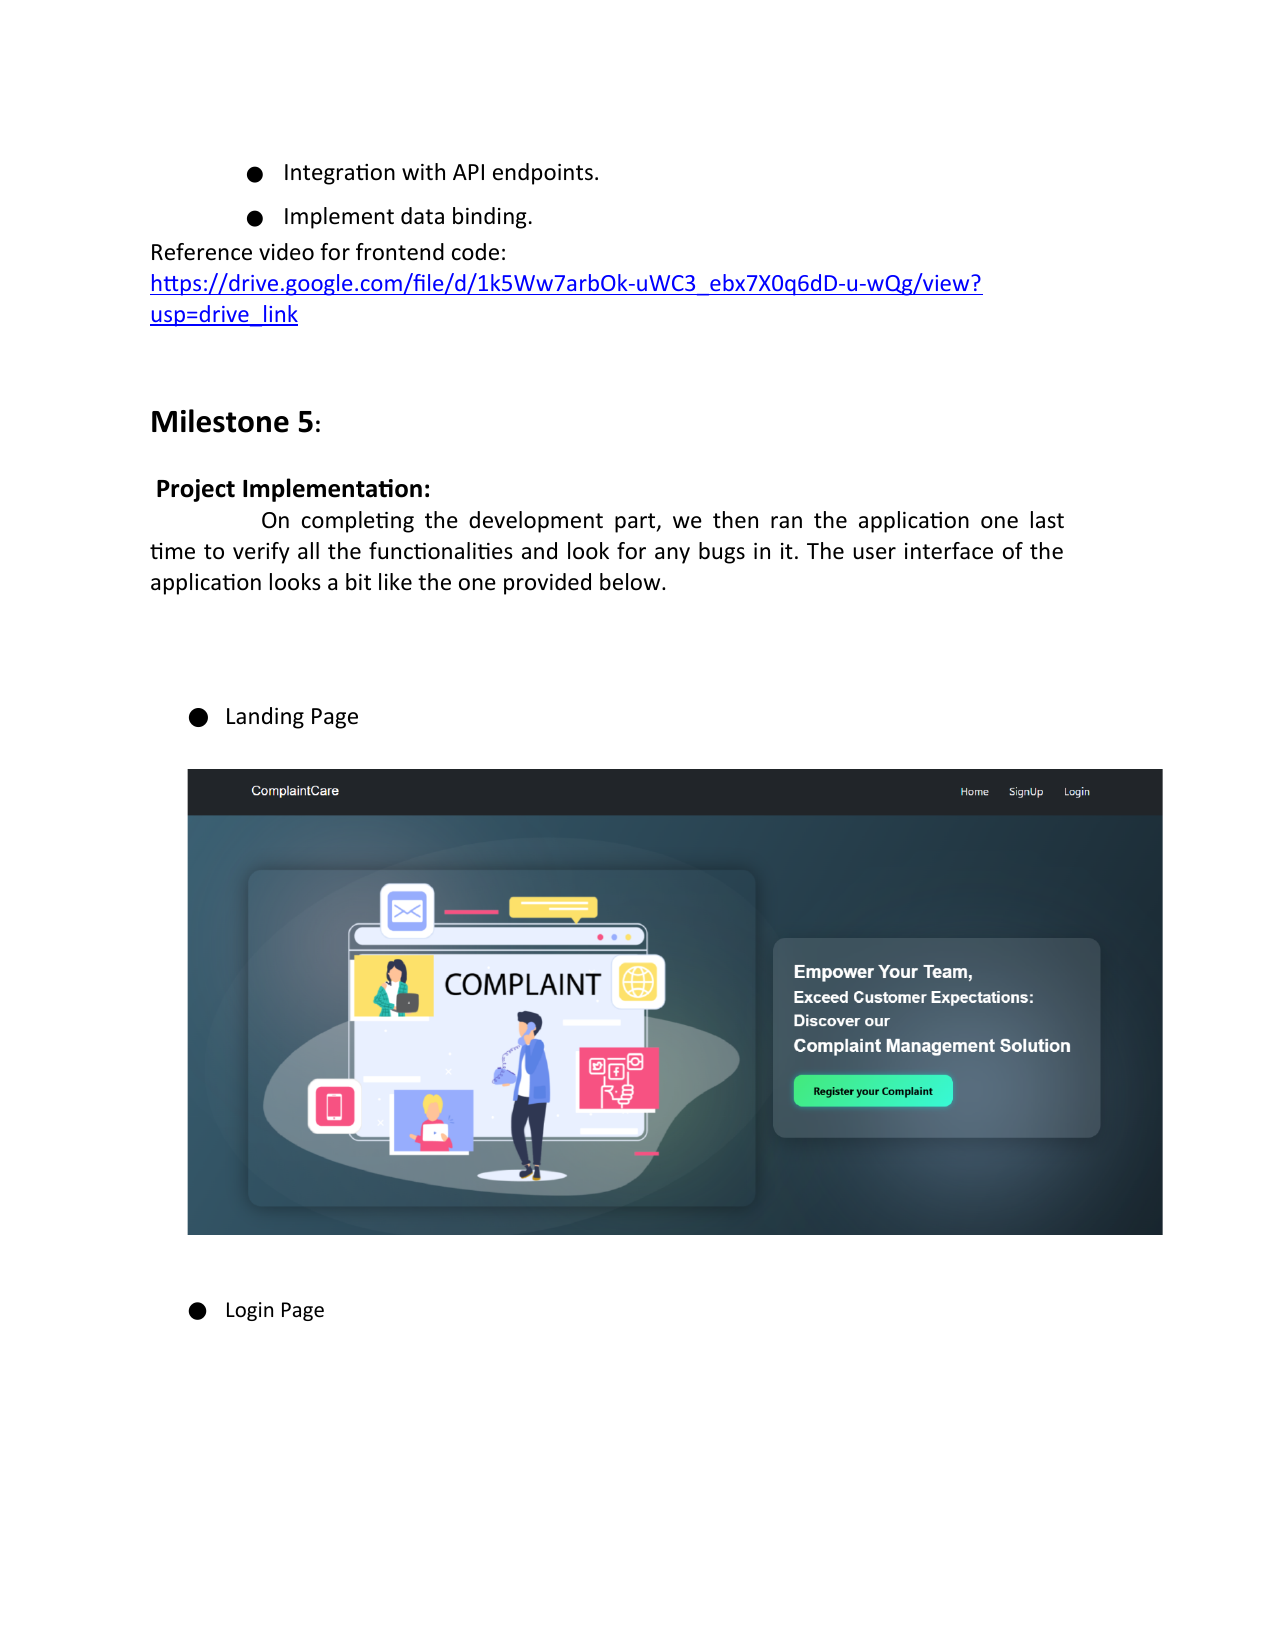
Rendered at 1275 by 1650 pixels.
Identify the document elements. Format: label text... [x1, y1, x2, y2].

list Integration with API endpoints. [246, 150, 1125, 193]
text https://drive.google.com/file/d/1k5Ww7arbOk-uWC3_ebx7X0q6dD-u-wQg/view?usp=drive_link [150, 267, 1066, 328]
list Implement data binding. [246, 193, 1066, 236]
text Milestone 5: [150, 400, 1066, 441]
list Login Page [187, 1284, 1125, 1331]
text Reference video for frontend code: [150, 236, 1066, 267]
text On completing the development part, we then ran the application one last time to verify all the functionalities and look for any bugs in it. The user interface of the application looks a bit like the one provided below. [150, 504, 1066, 596]
list Landing Page [187, 688, 1066, 739]
picture [187, 769, 1163, 1235]
text Project Implementation: [150, 472, 1066, 504]
